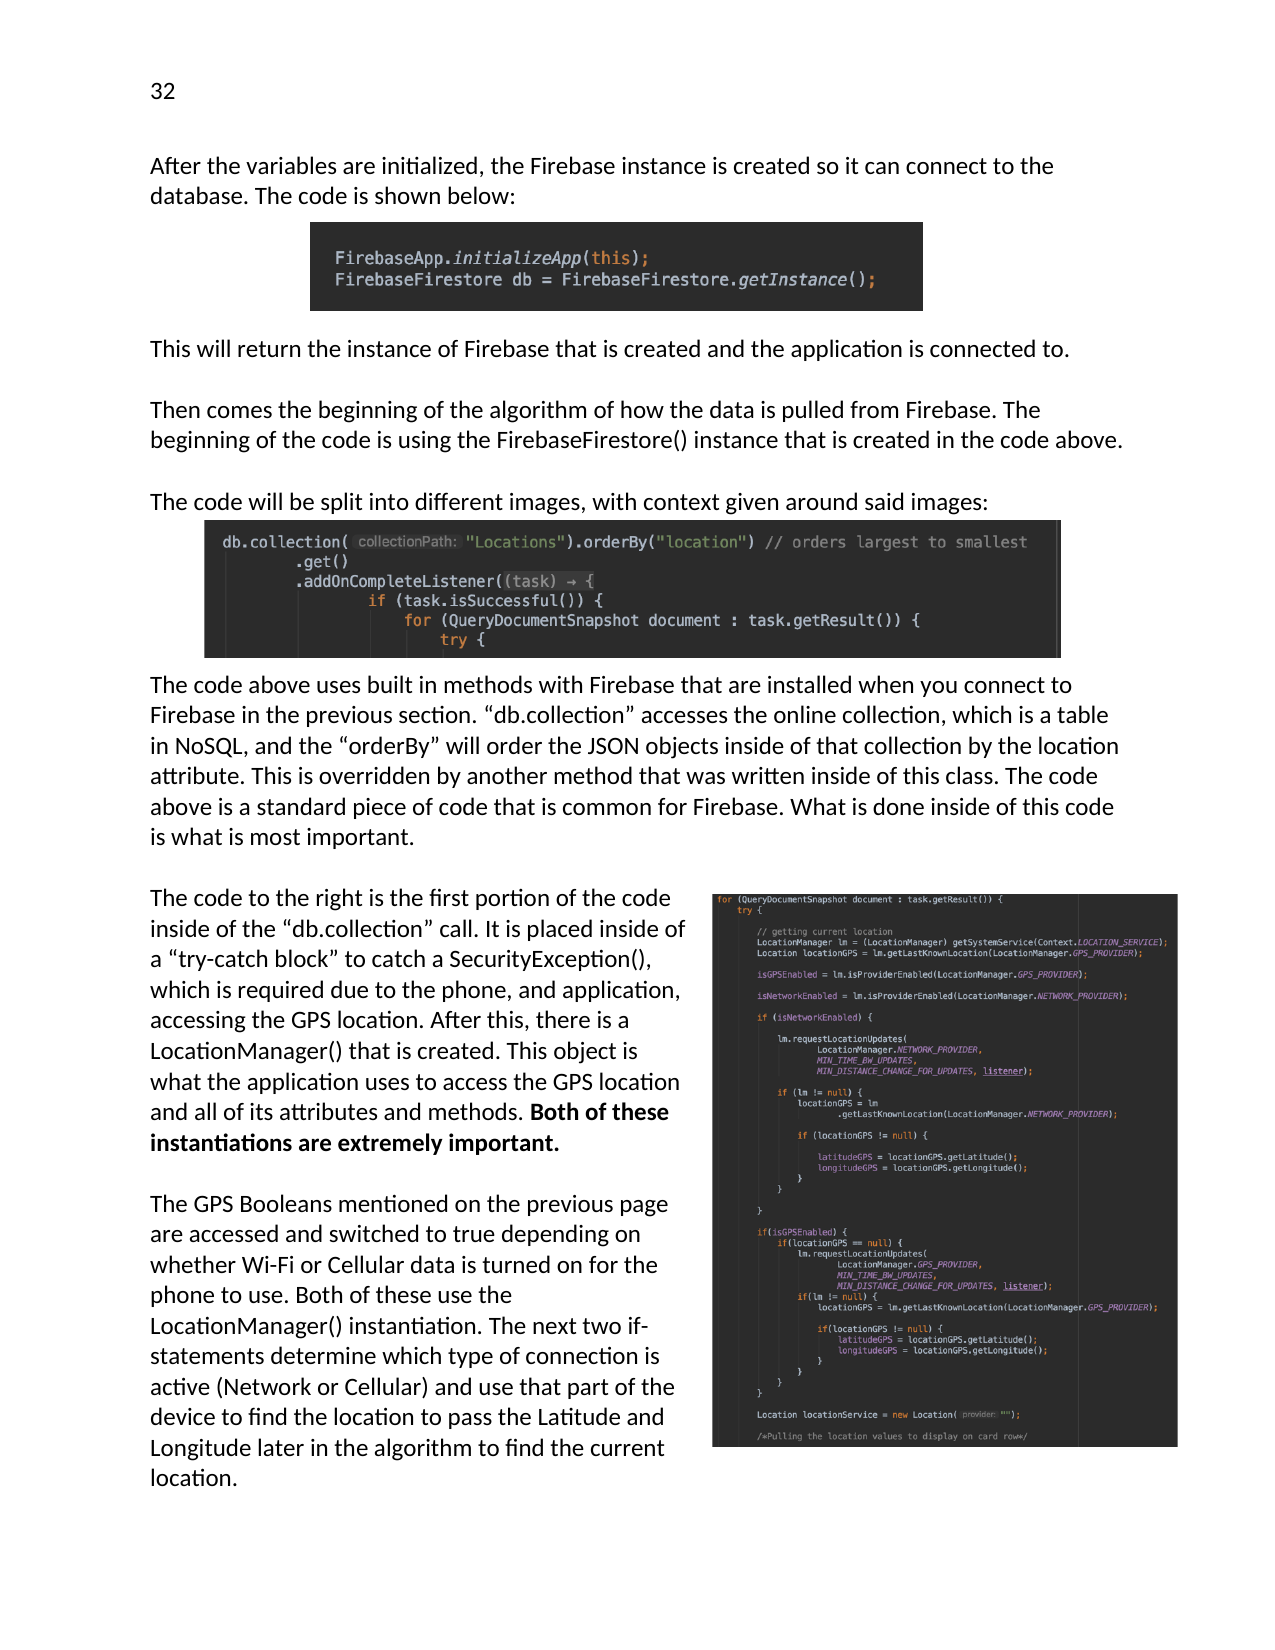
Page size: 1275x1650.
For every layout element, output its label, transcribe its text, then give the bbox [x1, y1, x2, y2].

text The code to the right is the first portion of the code inside of the “db.collection” call. It is placed inside of a “try-catch block” to catch a SecurityException(), which is required due to the phone, and application, accessing the GPS location. After this, there is a LocationManager() that is created. This object is what the application uses to access the GPS location and all of its attributes and methods. Both of these instantiations are extremely important. [150, 882, 1125, 1157]
text The code above uses built in methods with Firebase that are installed when you connect to Firebase in the previous section. “db.collection” accesses the online collection, which is a table in NoSQL, and the “orderBy” will order the JSON objects inside of that collection by the location attribute. This is overridden by another method that was written inside of this class. The code above is a standard piece of code that is common for Firebase. What is done inside of this code is what is most important. [150, 669, 1125, 852]
text This will return the instance of Firebase that is created and the application is connected to. [150, 333, 1125, 364]
text The code will be split into different images, with context given around said images: [150, 486, 1125, 516]
picture [204, 520, 1061, 658]
text The GPS Booleans mentioned on the previous page are accessed and switched to true depending on whether Wi-Fi or Cellular data is turned on for the phone to use. Both of these use the LocationManager() instantiation. The next two if-statements determine which type of connection is active (Network or Cellular) and use that part of the device to find the location to pass the Latitude and Longitude later in the algorithm to find the current location. [150, 1188, 1125, 1493]
picture [710, 894, 1178, 1445]
text Then comes the beginning of the algorithm of how the data is pulled from Firebase. The beginning of the code is using the FirebaseFirestore() instance that is created in the code above. [150, 394, 1125, 455]
picture [310, 222, 923, 311]
text After the variables are initialized, the Firebase instance is created so it can connect to the database. The code is shown below: [150, 150, 1125, 211]
